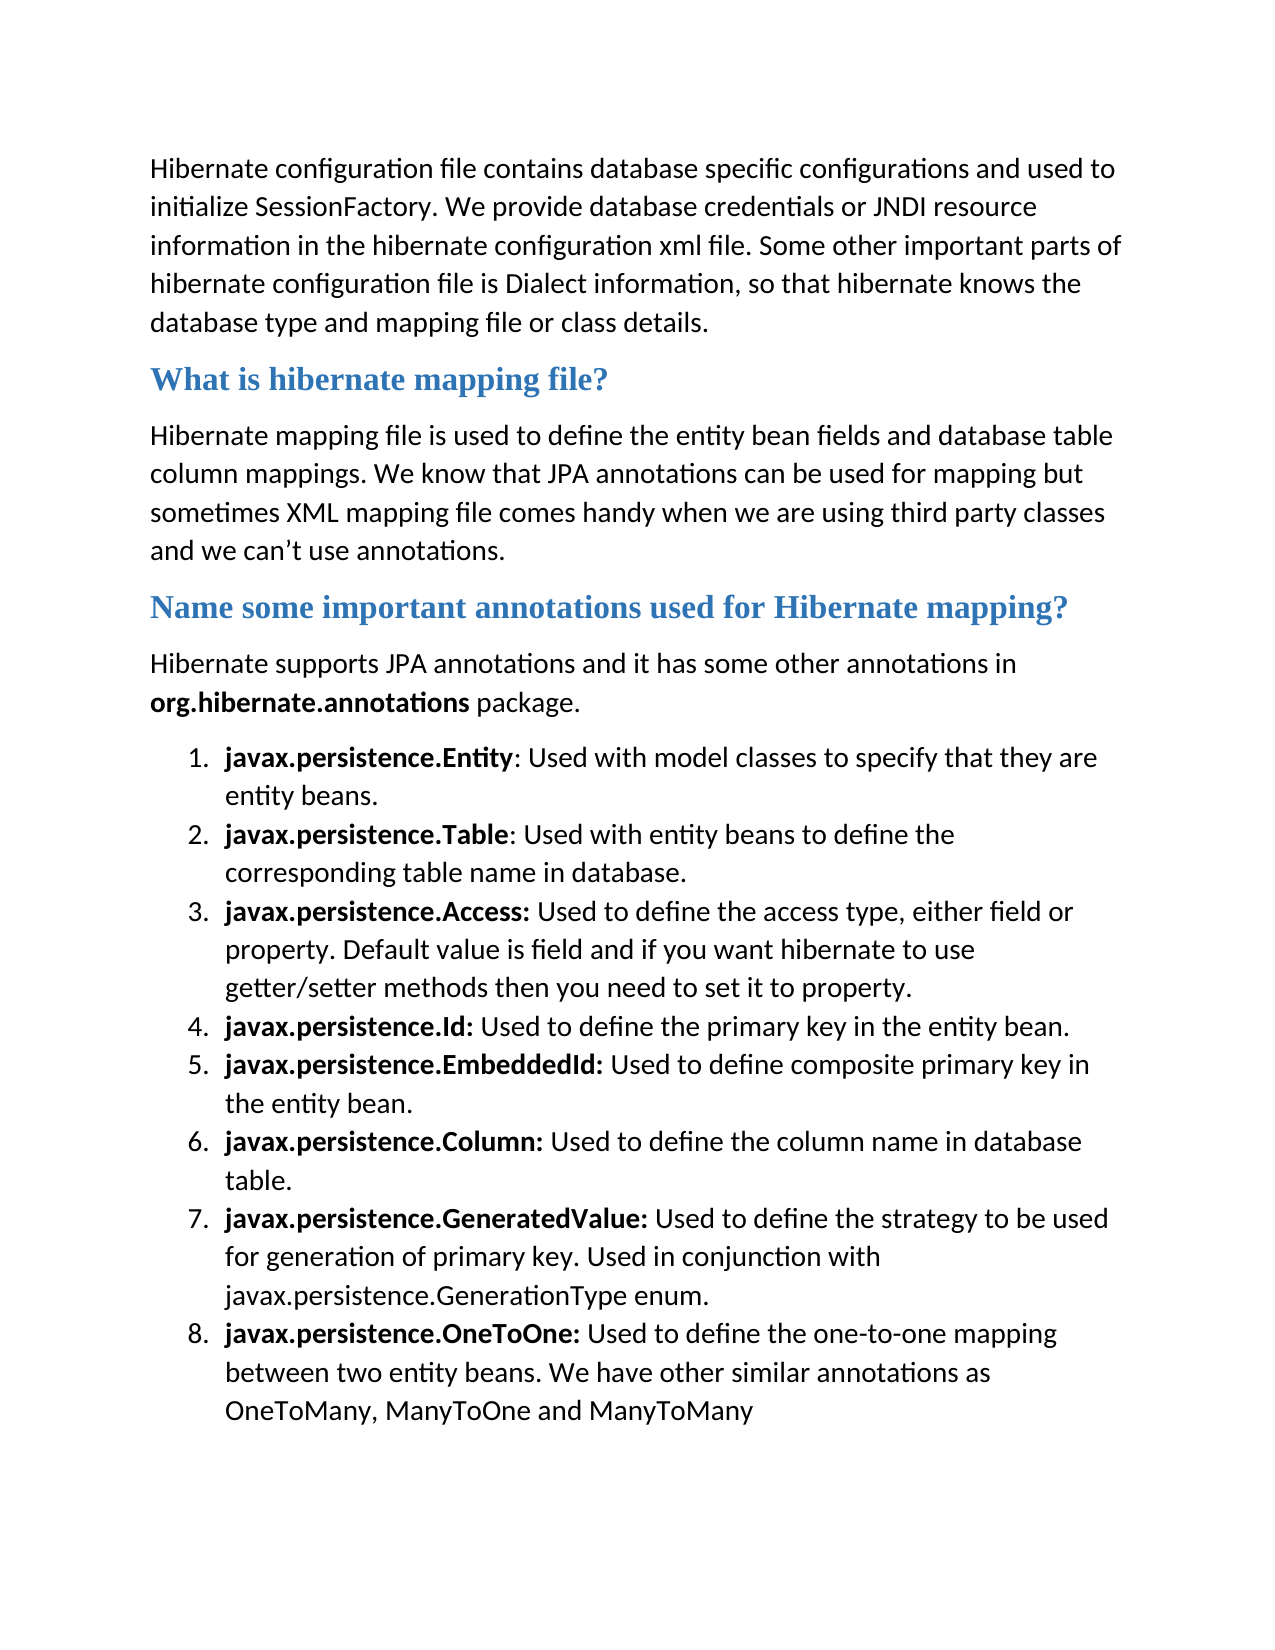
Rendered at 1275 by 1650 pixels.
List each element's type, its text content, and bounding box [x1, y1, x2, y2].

list javax.persistence.GeneratedValue: Used to define the strategy to be used for generation of primary key. Used in conjunction with javax.persistence.GenerationType enum. [187, 1200, 1125, 1313]
text Name some important annotations used for Hibernate mapping? [150, 587, 1125, 626]
text Hibernate configuration file contains database specific configurations and used to initialize SessionFactory. We provide database credentials or JNDI resource information in the hibernate configuration xml file. Some other important parts of hibernate configuration file is Dialect information, so that hibernate knows the database type and mapping file or class details. [150, 150, 1125, 339]
text What is hibernate mapping file? [150, 359, 1125, 397]
list javax.persistence.Id: Used to define the primary key in the entity bean. [187, 1008, 1125, 1043]
list javax.persistence.EmbeddedId: Used to define composite primary key in the entity bean. [187, 1046, 1125, 1120]
text Hibernate supports JPA annotations and it has some other annotations in org.hibernate.annotations package. [150, 645, 1125, 719]
list javax.persistence.Entity: Used with model classes to specify that they are entity beans. [187, 739, 1125, 813]
list javax.persistence.OneToOne: Used to define the one-to-one mapping between two entity beans. We have other similar annotations as OneToMany, ManyToOne and ManyToMany [187, 1315, 1125, 1428]
list javax.persistence.Column: Used to define the column name in database table. [187, 1123, 1125, 1197]
list javax.persistence.Table: Used with entity beans to define the corresponding table name in database. [187, 816, 1125, 890]
text Hibernate mapping file is used to define the entity bean fields and database table column mappings. We know that JPA annotations can be used for mapping but sometimes XML mapping file comes handy when we are using third party classes and we can’t use annotations. [150, 417, 1125, 568]
list javax.persistence.Access: Used to define the access type, either field or property. Default value is field and if you want hibernate to use getter/setter methods then you need to set it to property. [187, 893, 1125, 1005]
